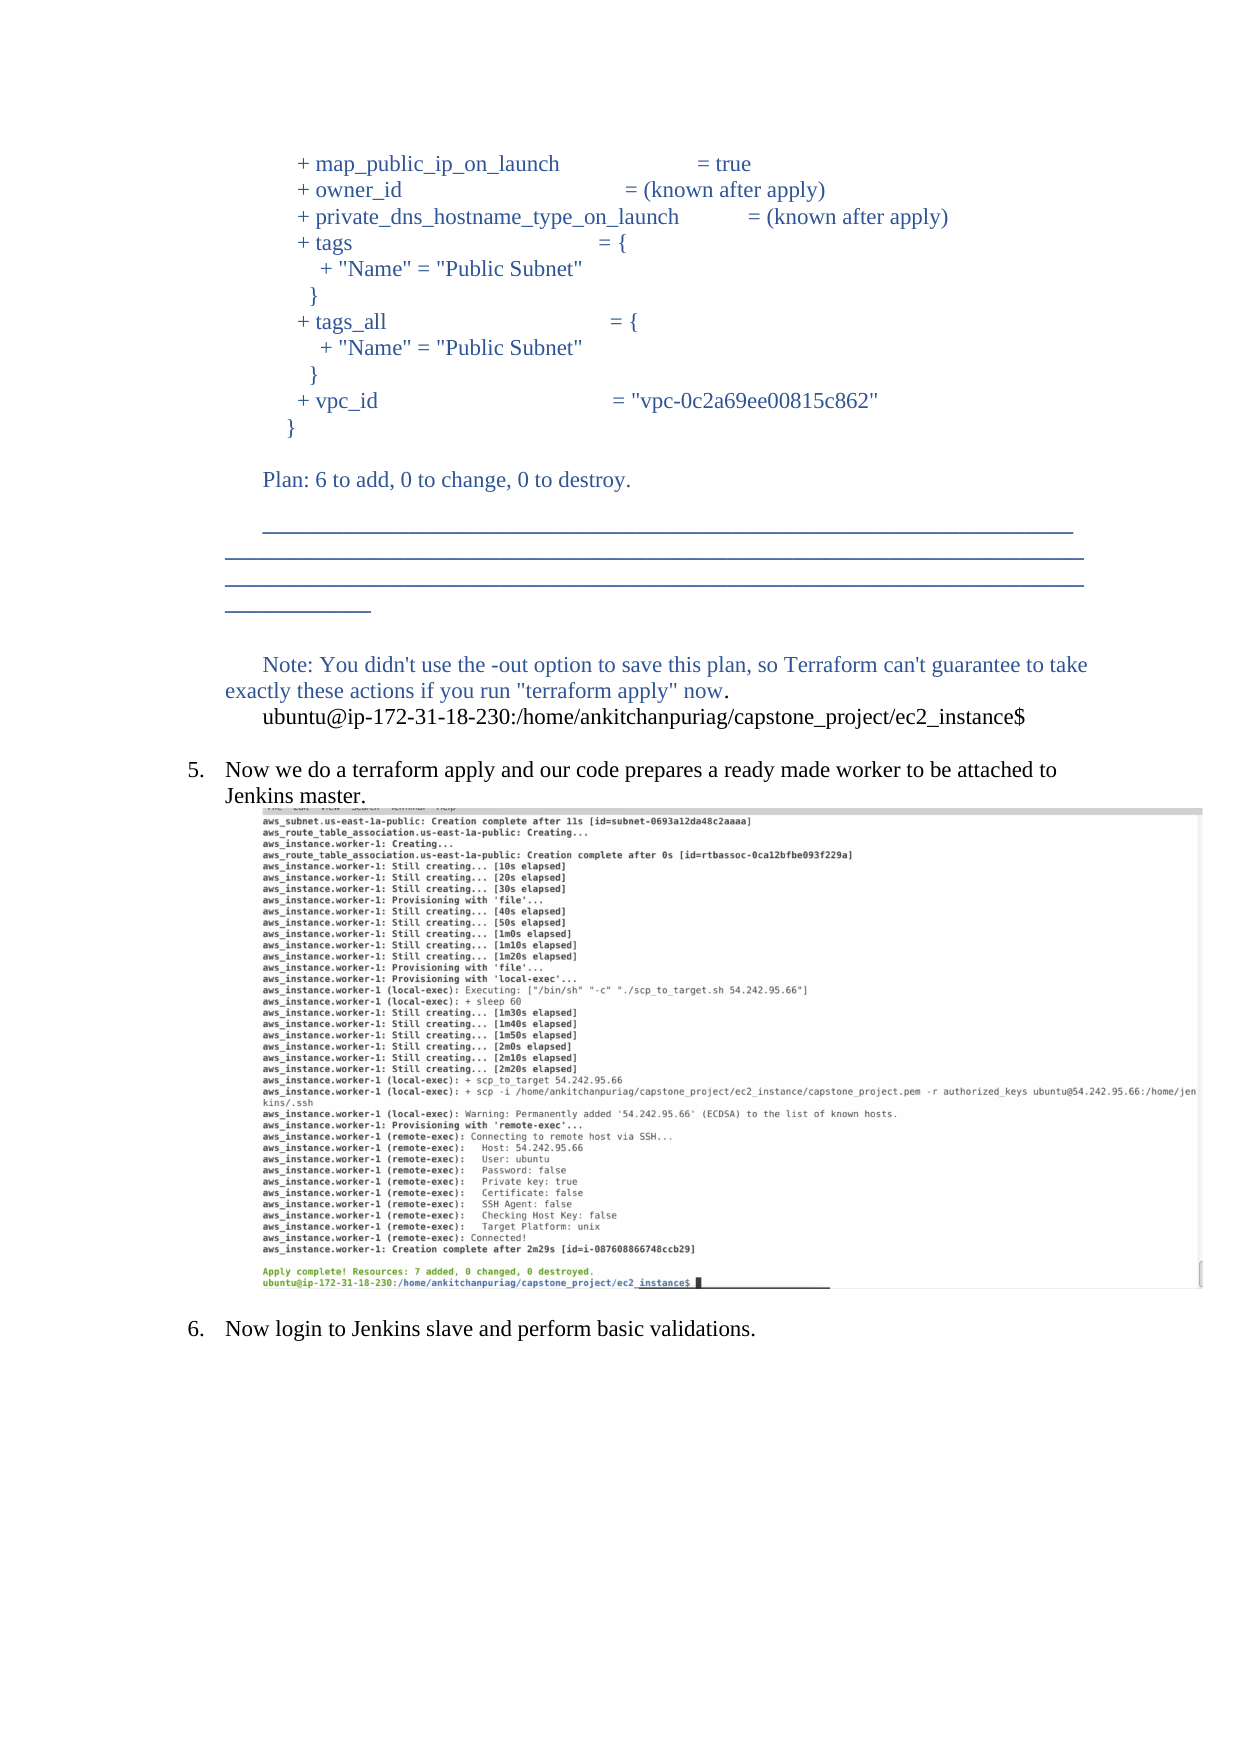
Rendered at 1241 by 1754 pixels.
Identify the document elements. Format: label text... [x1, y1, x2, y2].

list + private_dns_hostname_type_on_launch = (known after apply) [225, 203, 1090, 229]
list + map_public_ip_on_launch = true [225, 150, 1090, 176]
list + owner_id = (known after apply) [225, 176, 1090, 203]
list ───────────────────────────────────────────────────────────────────────────────────────────────────────────────────────────────────────────────────────────────────── [225, 519, 1090, 624]
list + vpc_id = "vpc-0c2a69ee00815c862" [225, 387, 1090, 413]
list } [225, 413, 1090, 440]
list Now we do a terraform apply and our code prepares a ready made worker to be attached to Jenkins master. [187, 756, 1090, 809]
list + "Name" = "Public Subnet" [225, 334, 1090, 361]
list + tags = { [225, 229, 1090, 255]
list + tags_all = { [225, 308, 1090, 334]
picture [262, 808, 1203, 1289]
list Note: You didn't use the -out option to save this plan, so Terraform can't guarantee to take exactly these actions if you run "terraform apply" now. [225, 651, 1090, 703]
list + "Name" = "Public Subnet" [225, 255, 1090, 282]
list Plan: 6 to add, 0 to change, 0 to destroy. [225, 466, 1090, 493]
list } [225, 361, 1090, 387]
list Now login to Jenkins slave and perform basic validations. [187, 1315, 1090, 1342]
list ubuntu@ip-172-31-18-230:/home/ankitchanpuriag/capstone_project/ec2_instance$ [225, 703, 1090, 730]
list } [225, 282, 1090, 308]
